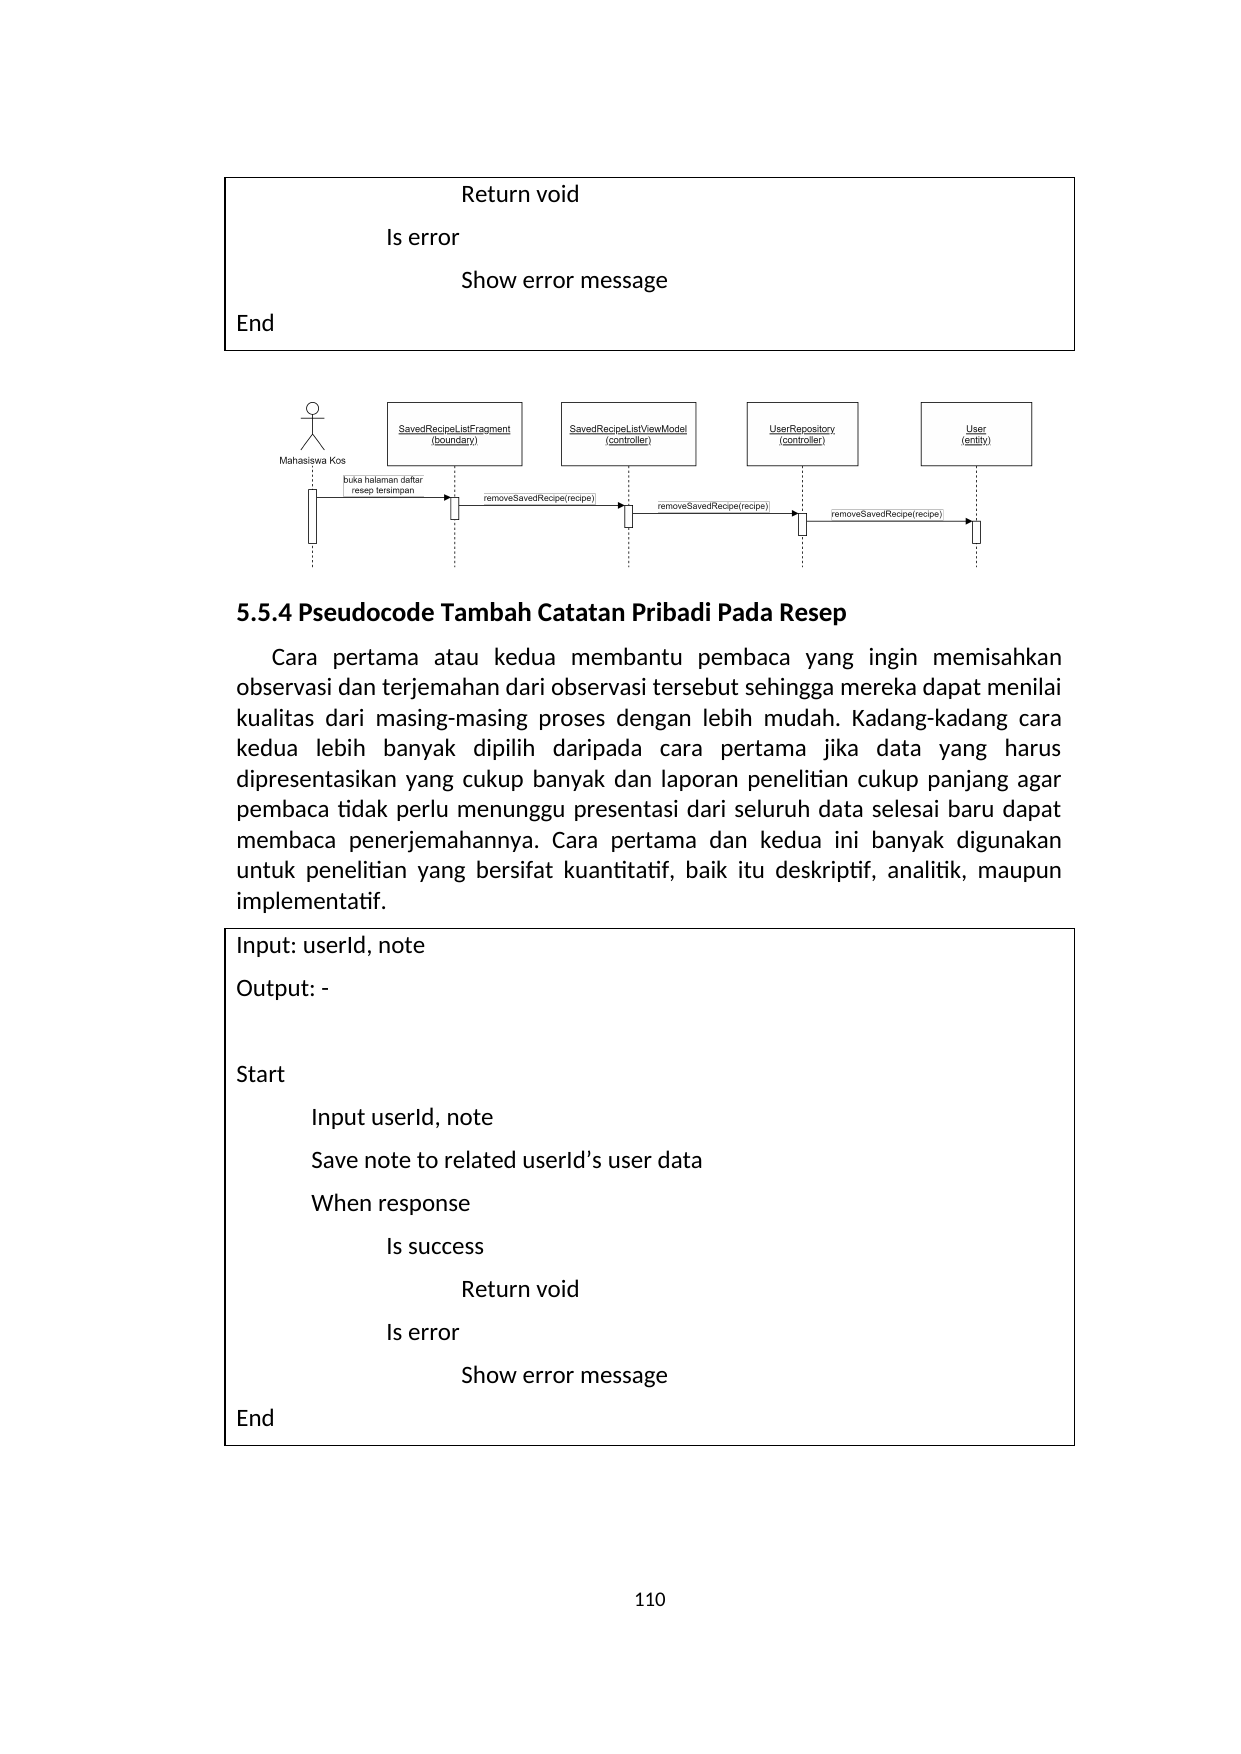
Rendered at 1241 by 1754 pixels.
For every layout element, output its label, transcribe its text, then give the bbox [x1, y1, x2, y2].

picture [271, 394, 1040, 577]
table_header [226, 178, 1074, 350]
text Cara pertama atau kedua membantu pembaca yang ingin memisahkan observasi dan terjemahan dari observasi tersebut sehingga mereka dapat menilai kualitas dari masing-masing proses dengan lebih mudah. Kadang-kadang cara kedua lebih banyak dipilih daripada cara pertama jika data yang harus dipresentasikan yang cukup banyak dan laporan penelitian cukup panjang agar pembaca tidak perlu menunggu presentasi dari seluruh data selesai baru dapat membaca penerjemahannya. Cara pertama dan kedua ini banyak digunakan untuk penelitian yang bersifat kuantitatif, baik itu deskriptif, analitik, maupun implementatif. [236, 641, 1063, 916]
subtitle Pseudocode Tambah Catatan Pribadi Pada Resep [236, 595, 1063, 628]
table_header Input: userId, note Output: - Start Input userId, note Save note to related userId’s user data When response Is success Return void Is error Show error message End [226, 929, 1074, 1445]
